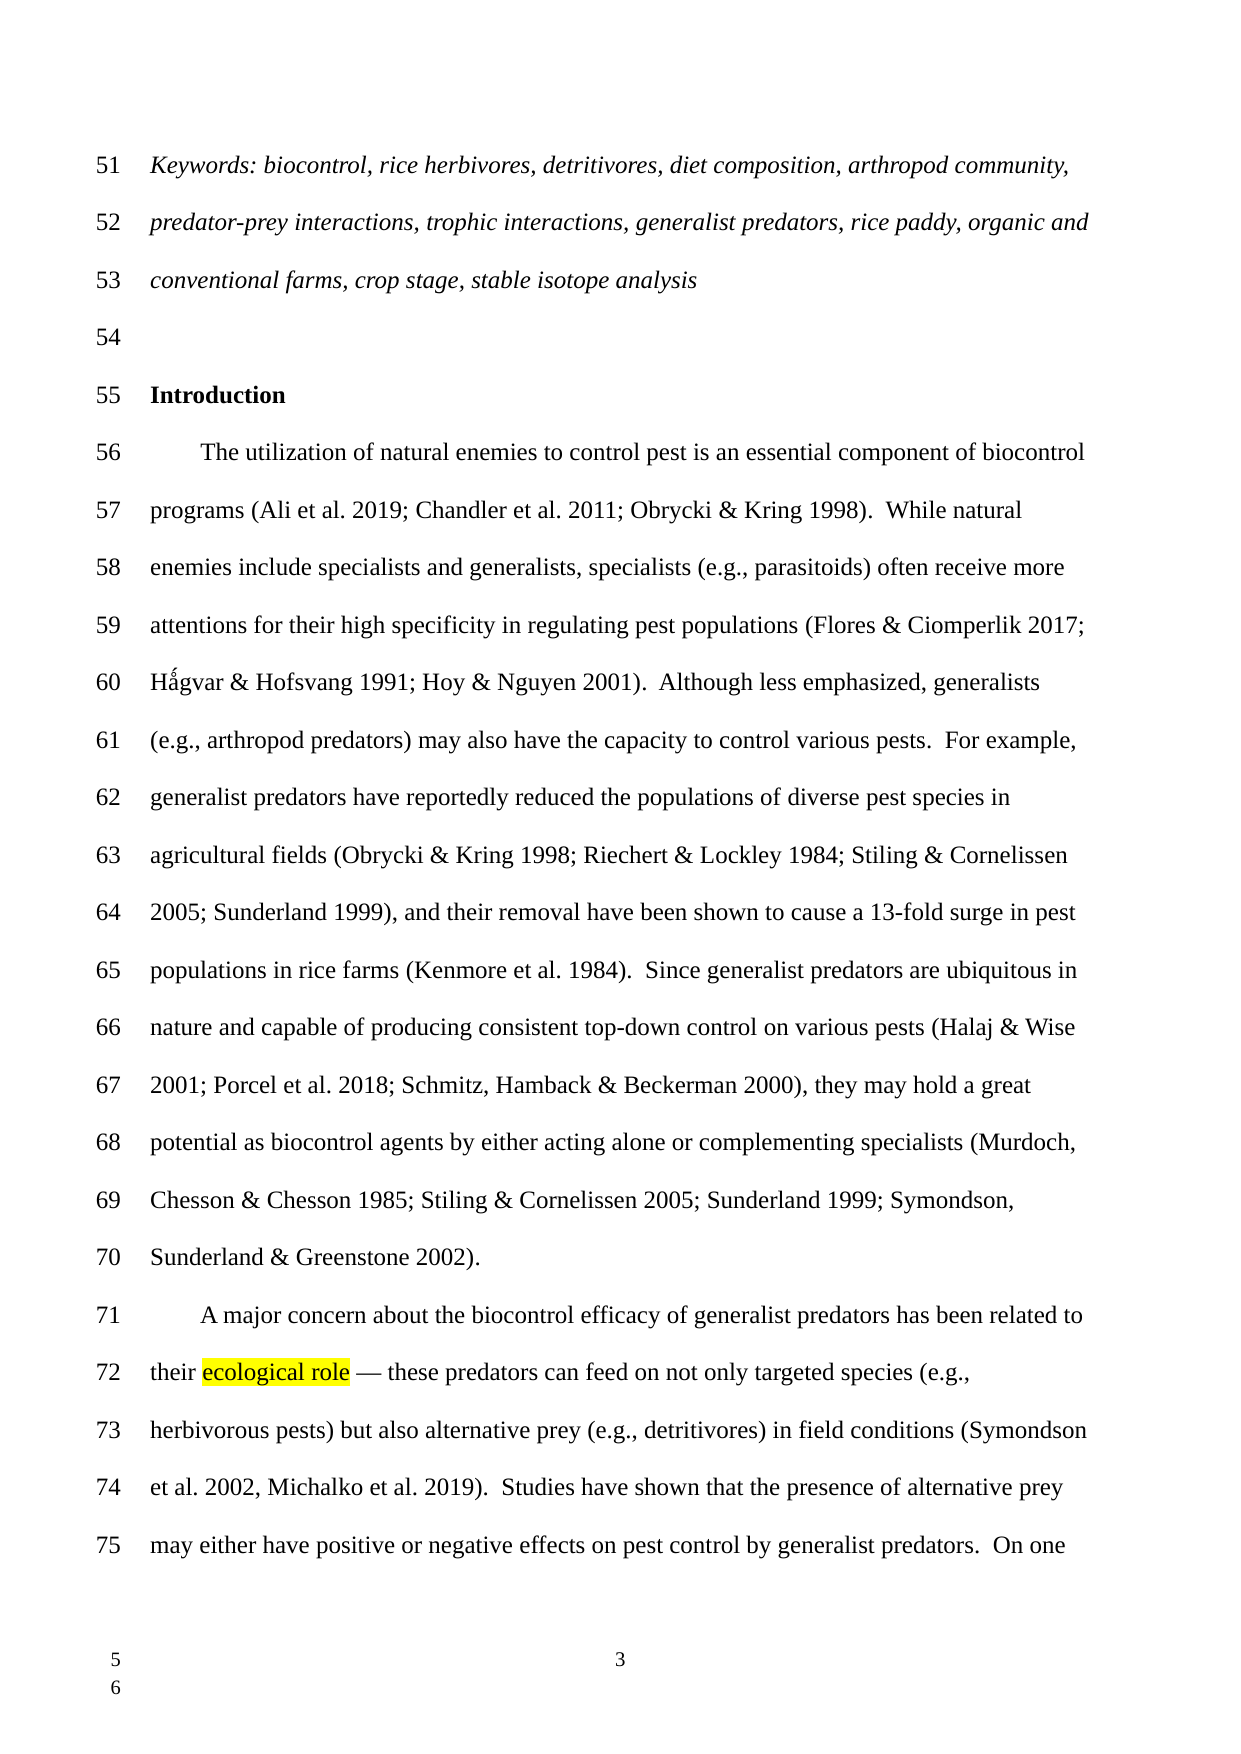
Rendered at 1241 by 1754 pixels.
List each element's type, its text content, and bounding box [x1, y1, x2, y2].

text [150, 1300, 1090, 1559]
text Introduction [150, 380, 1090, 409]
text The utilization of natural enemies to control pest is an essential component of biocontrol programs (Ali et al. 2019; Chandler et al. 2011; Obrycki & Kring 1998). While natural enemies include specialists and generalists, specialists (e.g., parasitoids) often receive more attentions for their high specificity in regulating pest populations (Flores & Ciomperlik 2017; Hǻgvar & Hofsvang 1991; Hoy & Nguyen 2001). Although less emphasized, generalists (e.g., arthropod predators) may also have the capacity to control various pests. For example, generalist predators have reportedly reduced the populations of diverse pest species in agricultural fields (Obrycki & Kring 1998; Riechert & Lockley 1984; Stiling & Cornelissen 2005; Sunderland 1999), and their removal have been shown to cause a 13-fold surge in pest populations in rice farms (Kenmore et al. 1984). Since generalist predators are ubiquitous in nature and capable of producing consistent top-down control on various pests (Halaj & Wise 2001; Porcel et al. 2018; Schmitz, Hamback & Beckerman 2000), they may hold a great potential as biocontrol agents by either acting alone or complementing specialists (Murdoch, Chesson & Chesson 1985; Stiling & Cornelissen 2005; Sunderland 1999; Symondson, Sunderland & Greenstone 2002). [150, 437, 1090, 1271]
text Keywords: biocontrol, rice herbivores, detritivores, diet composition, arthropod community, predator-prey interactions, trophic interactions, generalist predators, rice paddy, organic and conventional farms, crop stage, stable isotope analysis [150, 150, 1090, 294]
